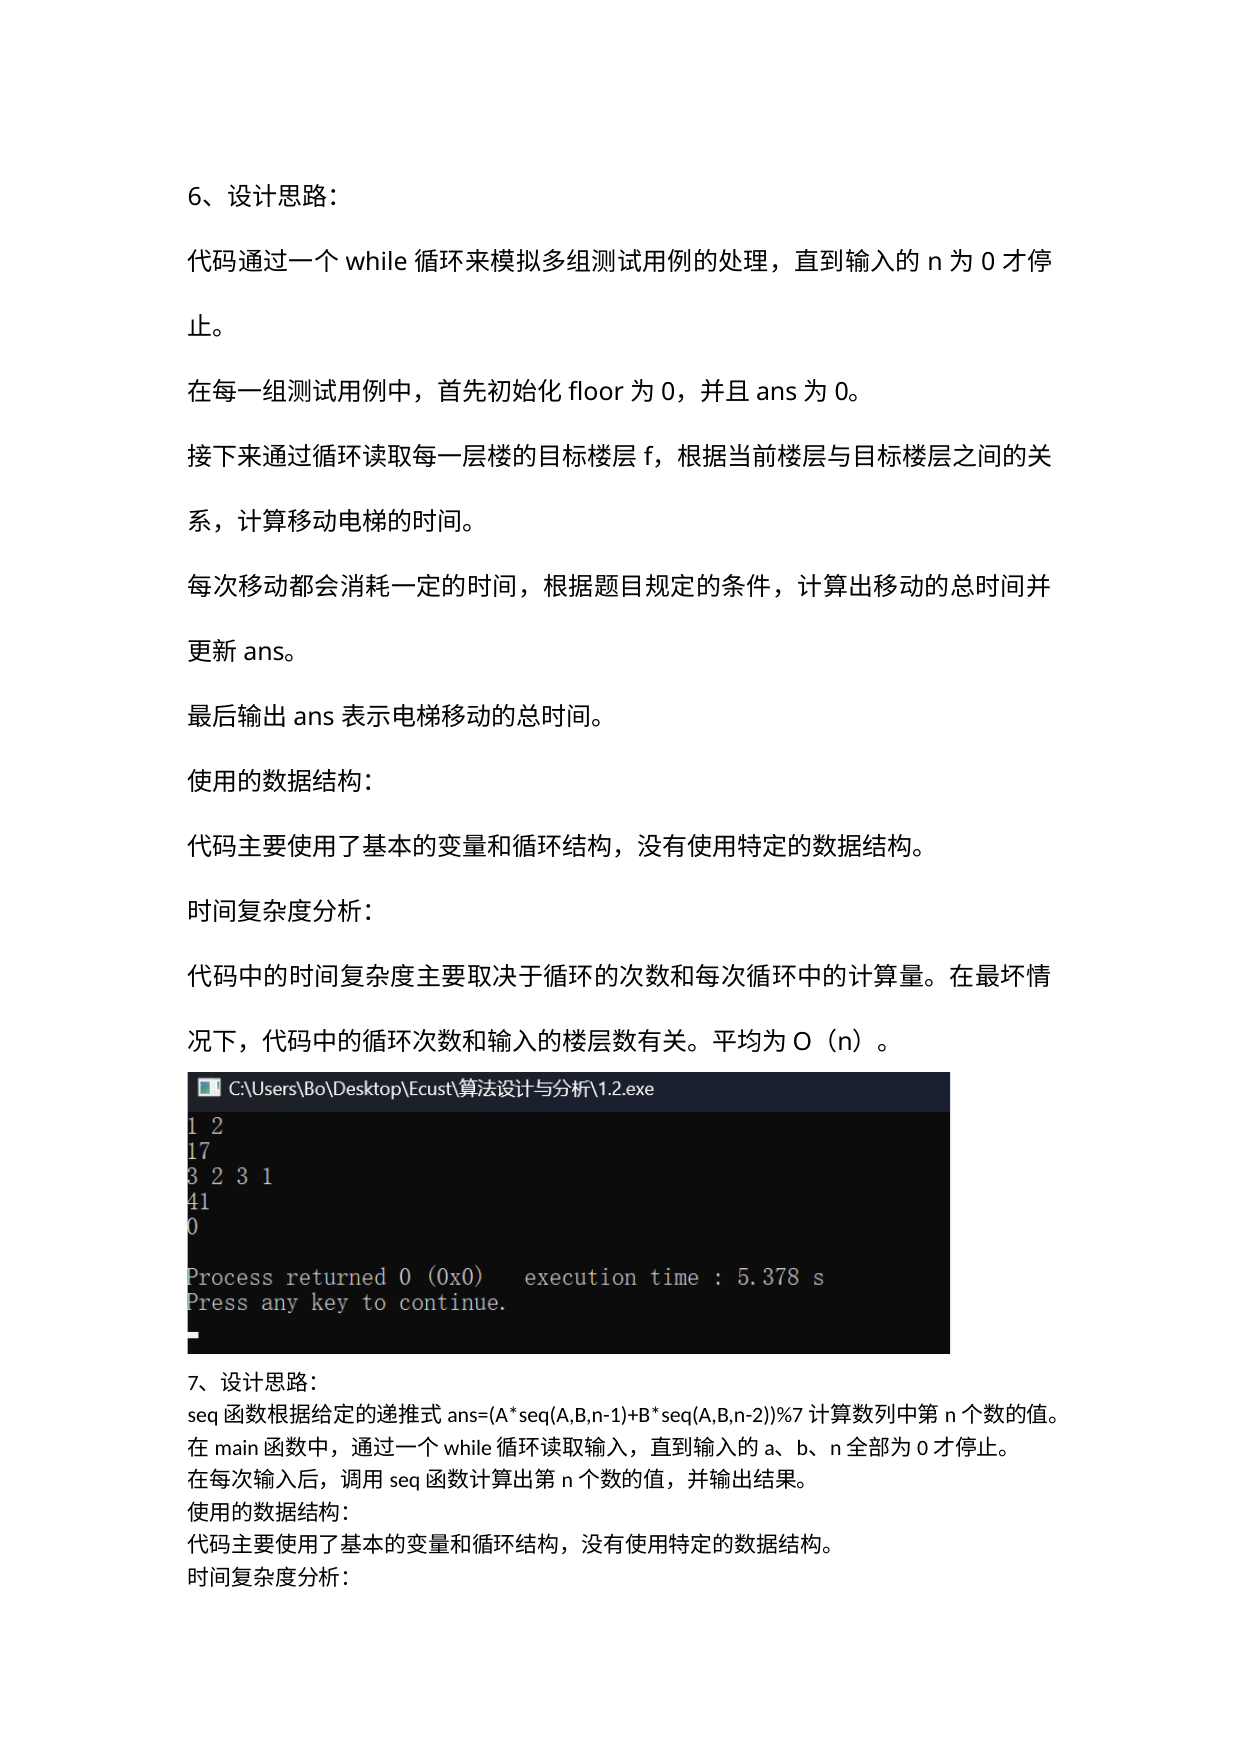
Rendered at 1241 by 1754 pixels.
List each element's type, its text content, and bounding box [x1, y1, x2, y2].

text 使用的数据结构： [187, 1494, 1053, 1527]
text 代码中的时间复杂度主要取决于循环的次数和每次循环中的计算量。在最坏情况下，代码中的循环次数和输入的楼层数有关。平均为O（n）。 [187, 942, 1053, 1072]
text 在 main 函数中，通过一个 while 循环读取输入，直到输入的 a、b、n 全部为 0 才停止。 [187, 1429, 1053, 1462]
text 时间复杂度分析： [187, 877, 1053, 942]
text 最后输出 ans 表示电梯移动的总时间。 [187, 682, 1053, 747]
text 每次移动都会消耗一定的时间，根据题目规定的条件，计算出移动的总时间并更新 ans。 [187, 552, 1053, 682]
text 代码通过一个 while 循环来模拟多组测试用例的处理，直到输入的 n 为 0 才停止。 [187, 227, 1053, 357]
text 6、设计思路： [187, 162, 1053, 227]
text 代码主要使用了基本的变量和循环结构，没有使用特定的数据结构。 [187, 1527, 1053, 1559]
text 7、设计思路： [187, 1364, 1053, 1397]
text 使用的数据结构： [187, 747, 1053, 812]
picture [187, 1072, 951, 1354]
text 代码主要使用了基本的变量和循环结构，没有使用特定的数据结构。 [187, 812, 1053, 877]
text seq 函数根据给定的递推式 ans=(A*seq(A,B,n-1)+B*seq(A,B,n-2))%7 计算数列中第 n 个数的值。 [187, 1397, 1053, 1429]
text 在每一组测试用例中，首先初始化 floor 为 0，并且 ans 为 0。 [187, 357, 1053, 422]
text 接下来通过循环读取每一层楼的目标楼层 f，根据当前楼层与目标楼层之间的关系，计算移动电梯的时间。 [187, 422, 1053, 552]
text 时间复杂度分析： [187, 1559, 1053, 1592]
text 在每次输入后，调用 seq 函数计算出第 n 个数的值，并输出结果。 [187, 1462, 1053, 1494]
